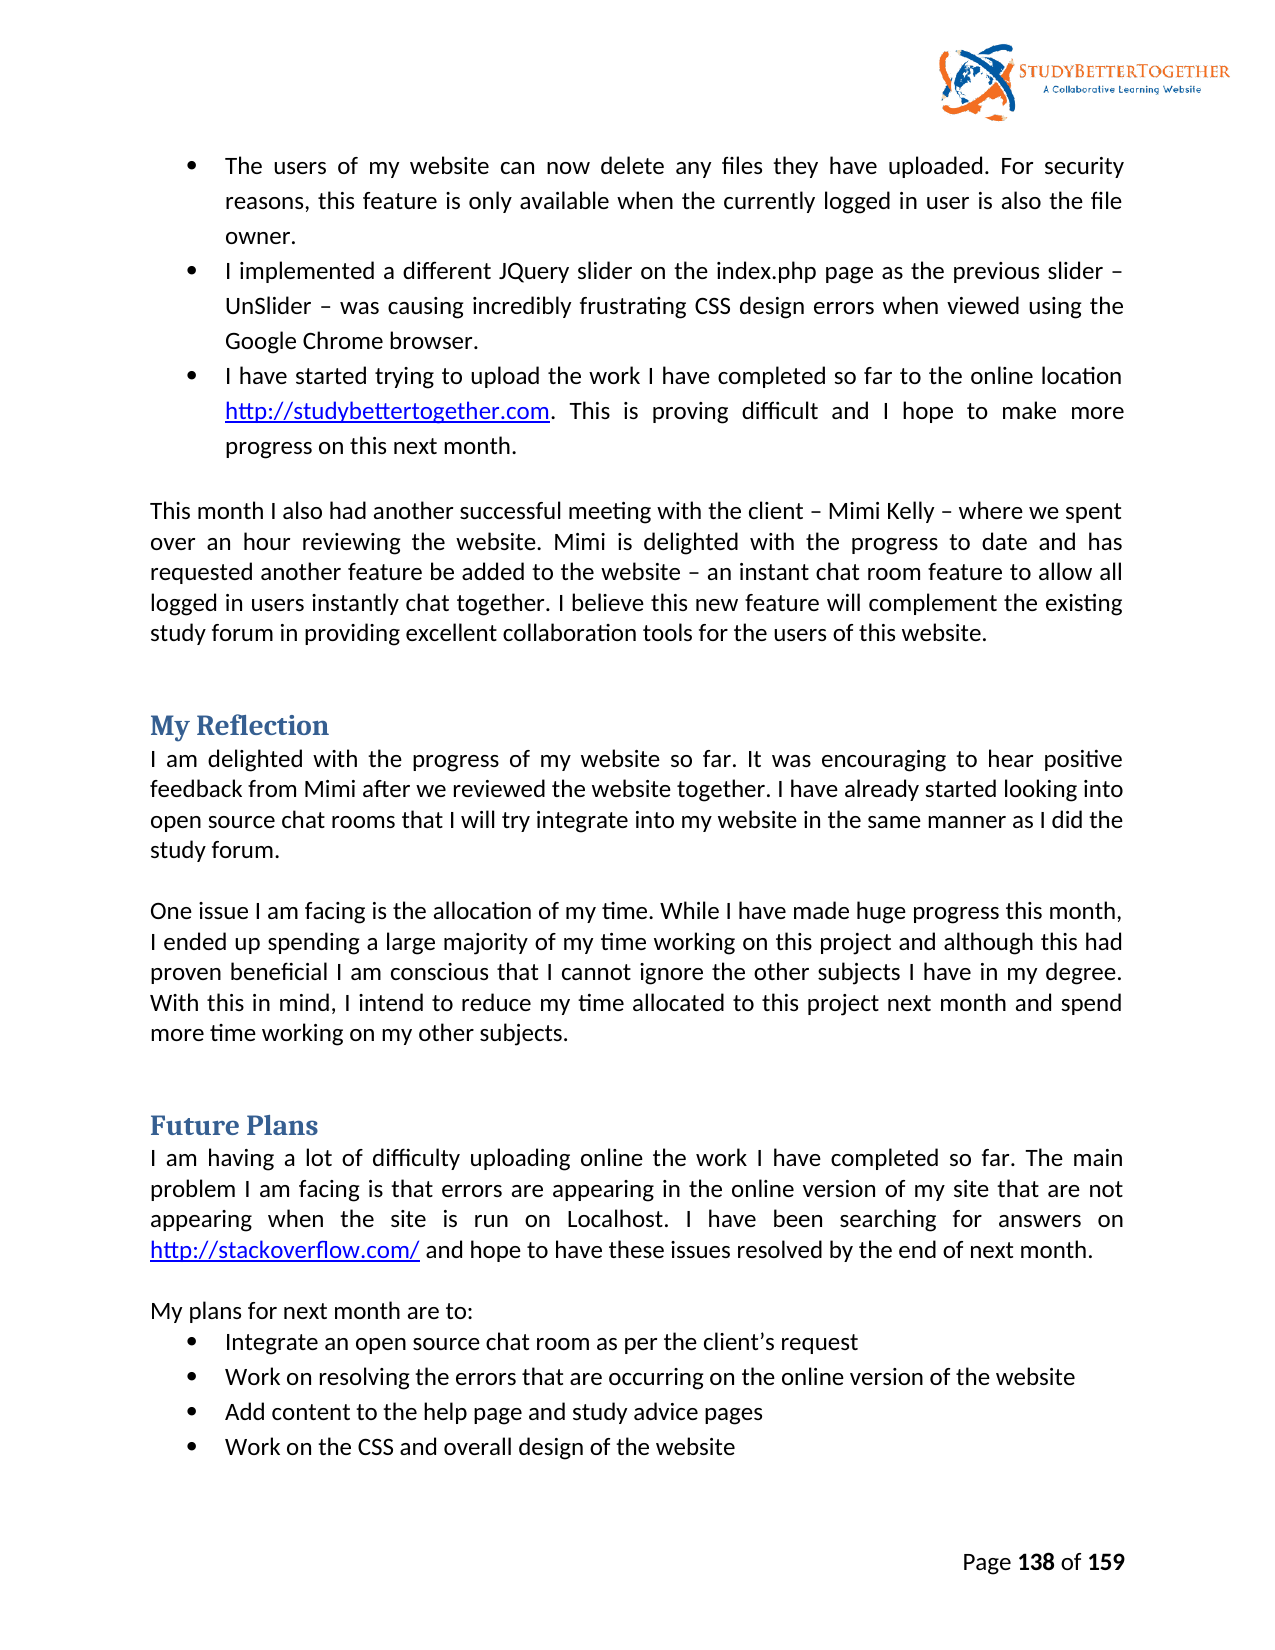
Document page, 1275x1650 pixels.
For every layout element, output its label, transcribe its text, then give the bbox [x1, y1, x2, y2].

list I implemented a different JQuery slider on the index.php page as the previous slider – UnSlider – was causing incredibly frustrating CSS design errors when viewed using the Google Chrome browser. [187, 255, 1125, 356]
list Add content to the help page and study advice pages [187, 1396, 1125, 1426]
text This month I also had another successful meeting with the client – Mimi Kelly – where we spent over an hour reviewing the website. Mimi is delighted with the progress to date and has requested another feature be added to the website – an instant chat room feature to allow all logged in users instantly chat together. I believe this new feature will complement the existing study forum in providing excellent collaboration tools for the users of this website. [150, 496, 1125, 648]
text I am having a lot of difficulty uploading online the work I have completed so far. The main problem I am facing is that errors are appearing in the online version of my site that are not appearing when the site is run on Localhost. I have been searching for answers on http://stackoverflow.com/ and hope to have these issues resolved by the end of next month. [150, 1142, 1125, 1264]
text My Reflection [150, 709, 1125, 743]
list Integrate an open source chat room as per the client’s request [187, 1326, 1125, 1356]
list Work on resolving the errors that are occurring on the online version of the website [187, 1361, 1125, 1391]
text One issue I am facing is the allocation of my time. While I have made huge progress this month, I ended up spending a large majority of my time working on this project and although this had proven beneficial I am conscious that I cannot ignore the other subjects I have in my degree. With this in mind, I intend to reduce my time allocated to this project next month and spend more time working on my other subjects. [150, 895, 1125, 1048]
picture [937, 40, 1230, 123]
text Future Plans [150, 1109, 1125, 1142]
list The users of my website can now delete any files they have uploaded. For security reasons, this feature is only available when the currently logged in user is also the file owner. [187, 150, 1125, 251]
list Work on the CSS and overall design of the website [187, 1431, 1125, 1461]
text My plans for next month are to: [150, 1295, 1125, 1326]
text I am delighted with the progress of my website so far. It was encouraging to hear positive feedback from Mimi after we reviewed the website together. I have already started looking into open source chat rooms that I will try integrate into my website in the same manner as I did the study forum. [150, 743, 1125, 865]
list I have started trying to upload the work I have completed so far to the online location http://studybettertogether.com. This is proving difficult and I hope to make more progress on this next month. [187, 360, 1125, 461]
